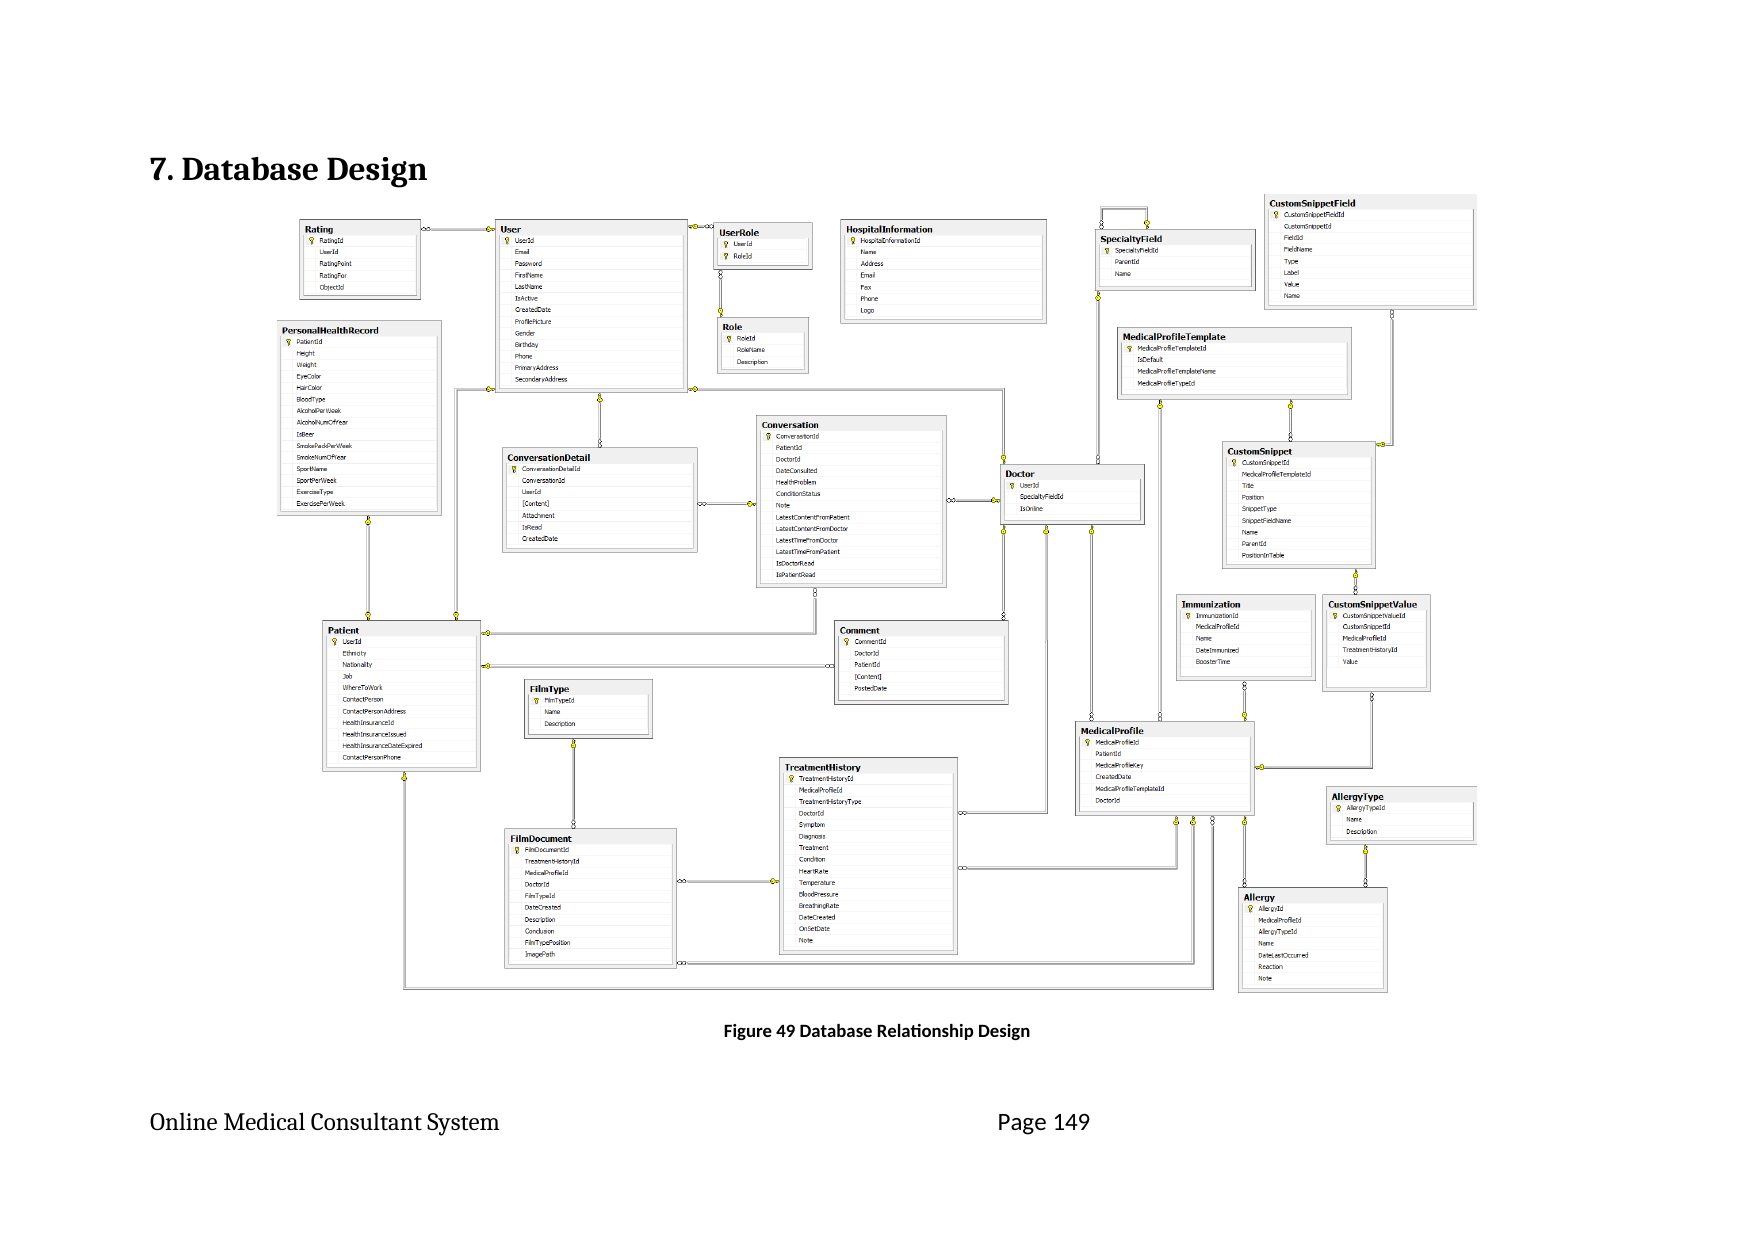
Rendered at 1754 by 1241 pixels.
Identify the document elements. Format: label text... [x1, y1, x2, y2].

text Figure 49 Database Relationship Design [150, 1019, 1604, 1042]
picture [277, 194, 1477, 994]
subtitle Database Design [150, 150, 1604, 188]
